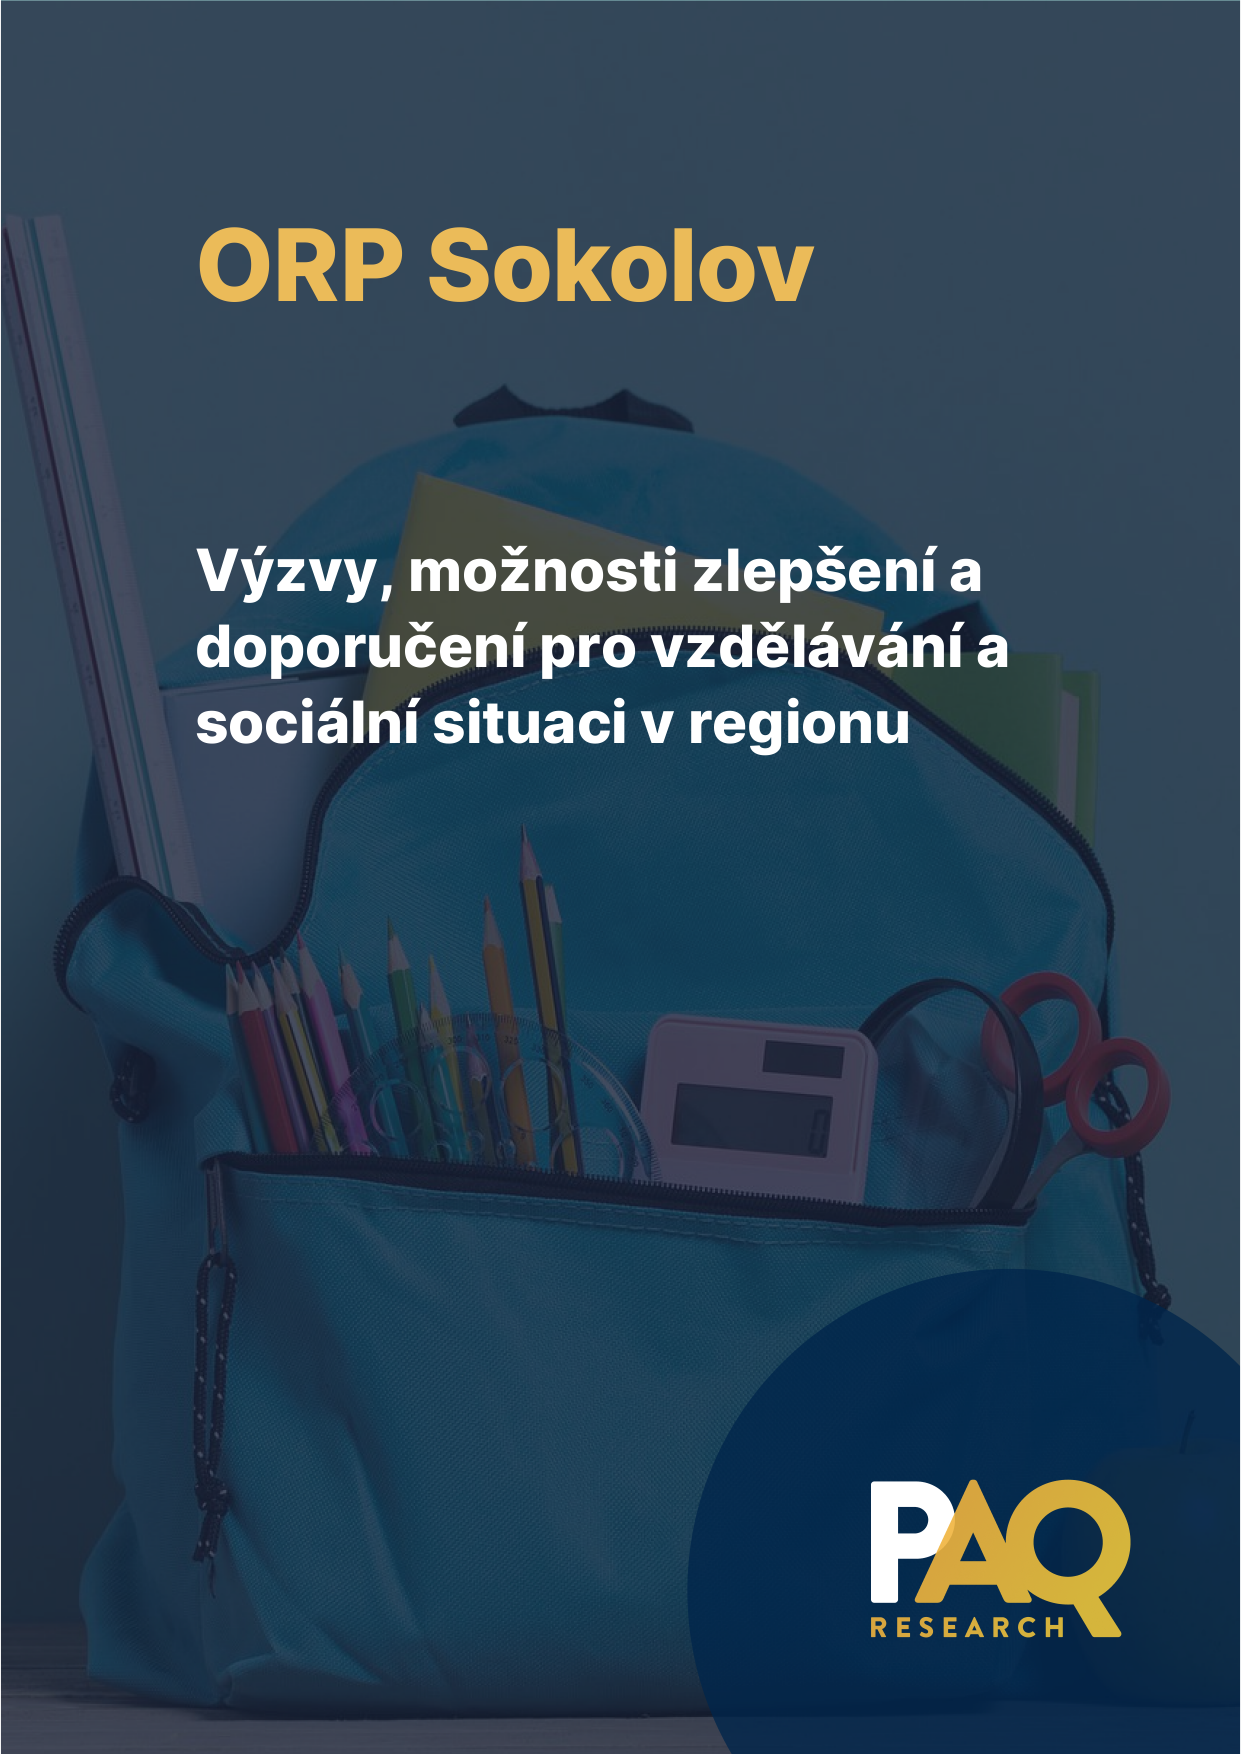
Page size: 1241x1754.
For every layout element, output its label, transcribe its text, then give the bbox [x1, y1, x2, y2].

picture [0, 0, 1241, 1754]
text ORP Sokolov [195, 205, 1045, 326]
text Výzvy, možnosti zlepšení a doporučení pro vzdělávání a sociální situaci v regionu [195, 534, 1045, 758]
